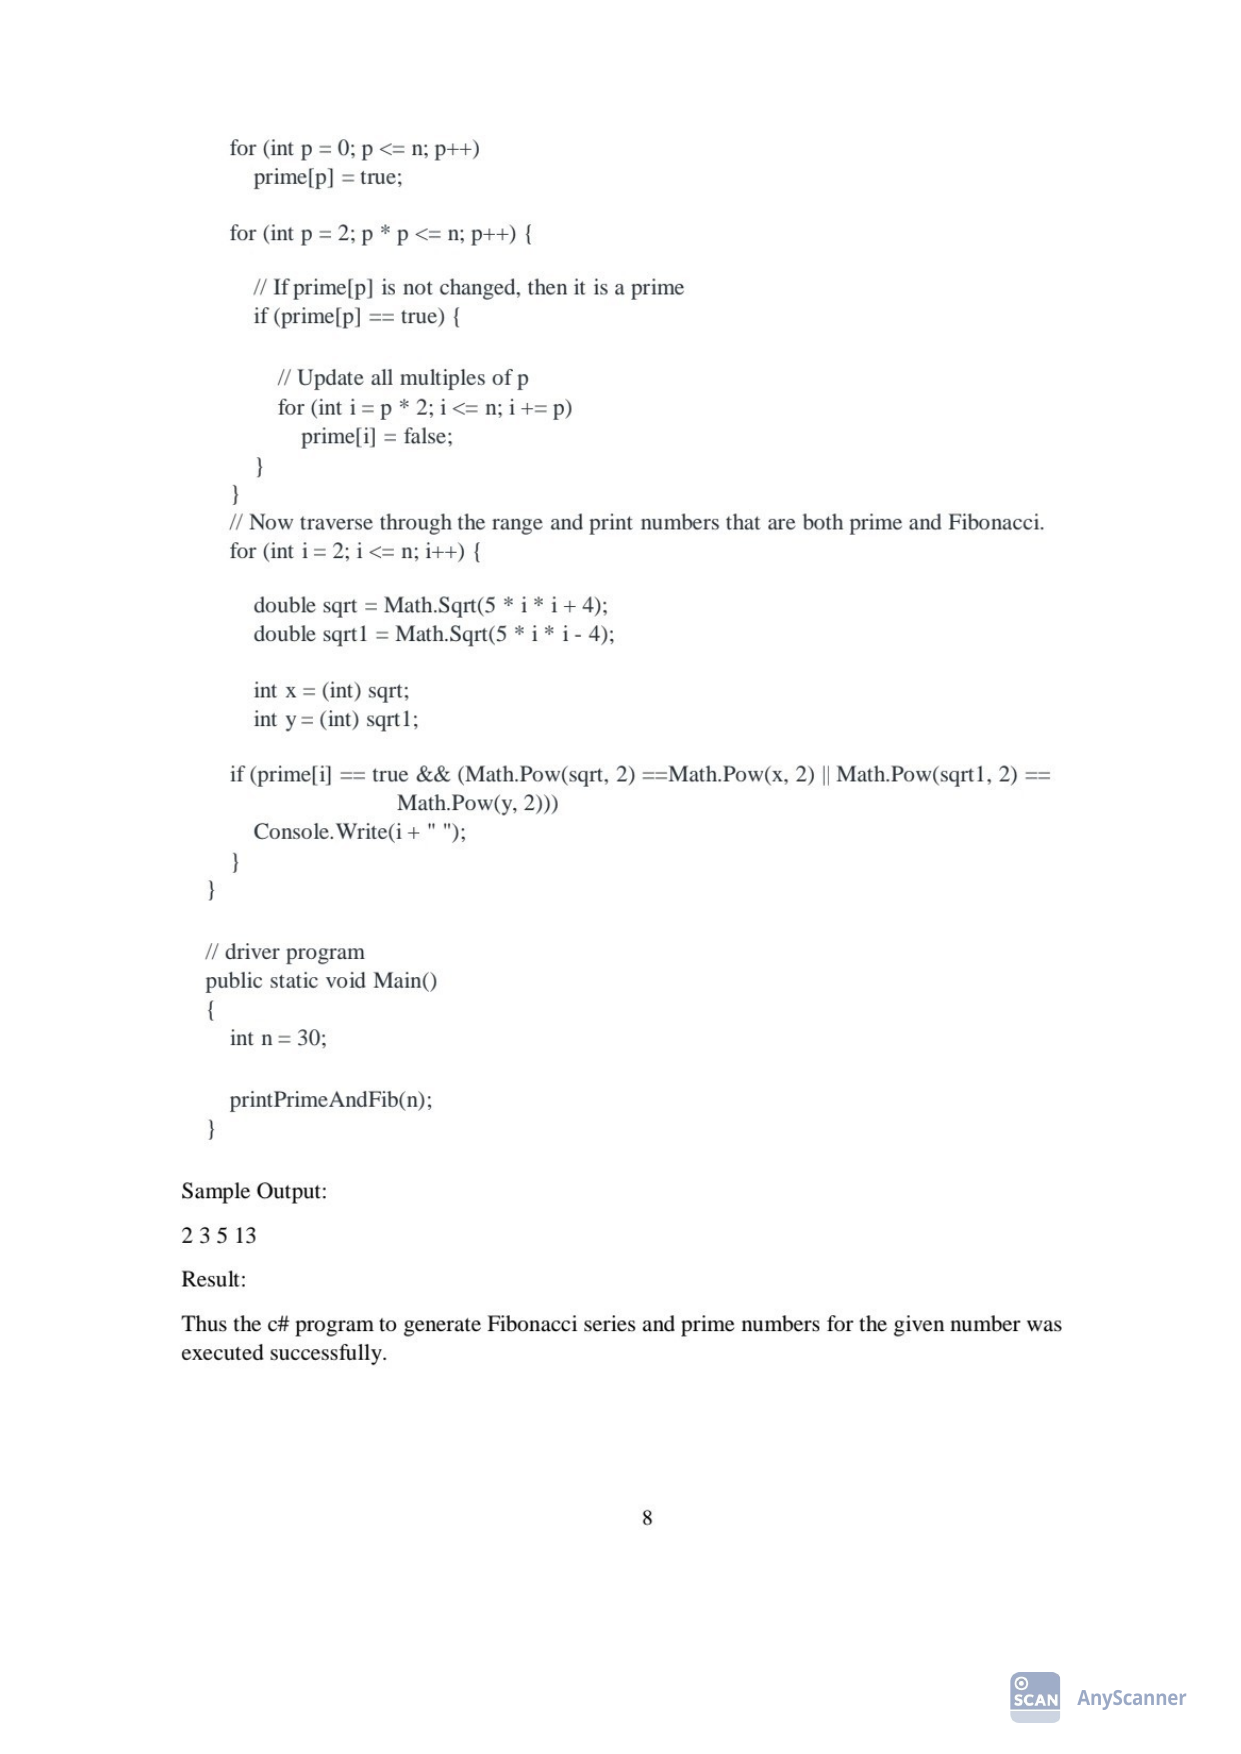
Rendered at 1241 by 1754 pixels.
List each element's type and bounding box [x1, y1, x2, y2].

picture [1010, 1672, 1061, 1723]
picture [179, 135, 1064, 1530]
